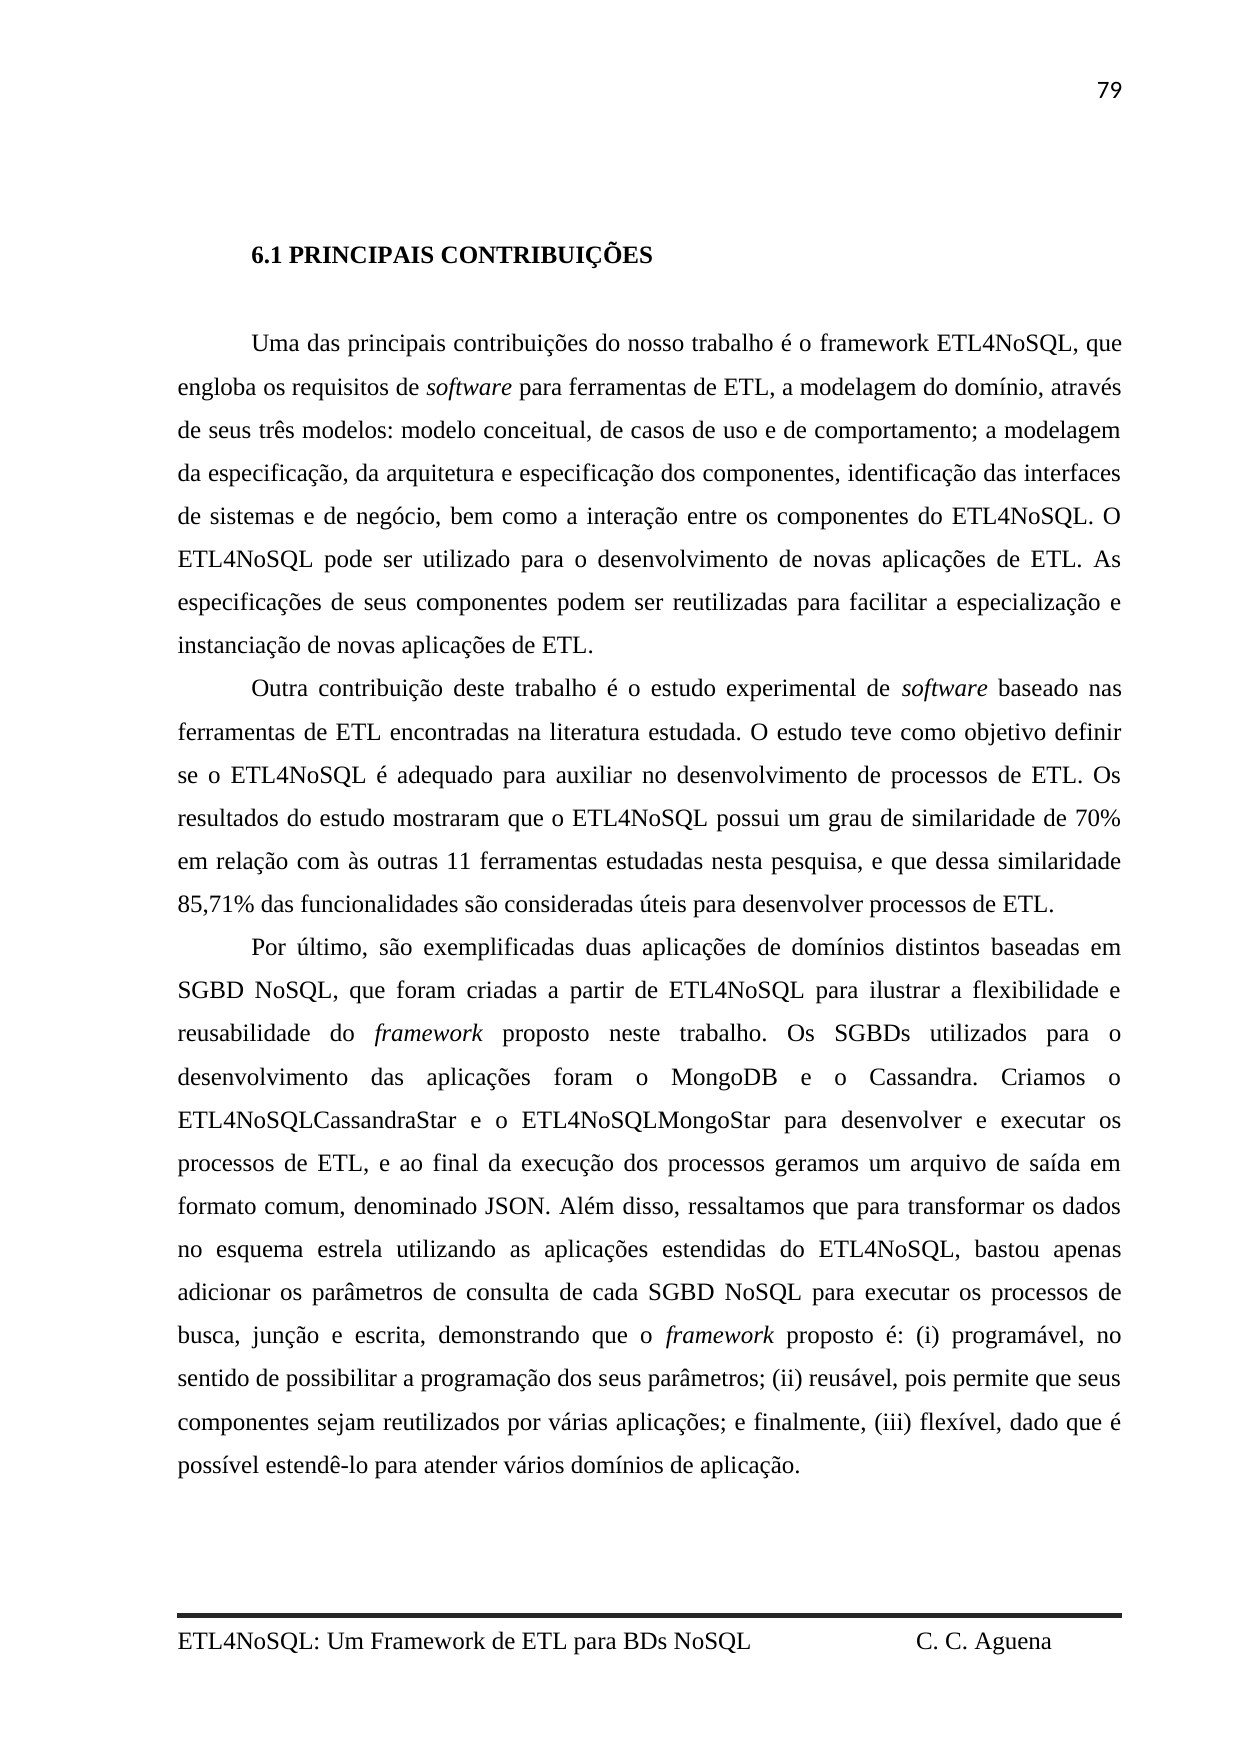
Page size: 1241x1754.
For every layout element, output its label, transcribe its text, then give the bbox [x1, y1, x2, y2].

text 6.1 PRINCIPAIS CONTRIBUIÇÕES [177, 240, 1122, 268]
text Uma das principais contribuições do nosso trabalho é o framework ETL4NoSQL, que engloba os requisitos de software para ferramentas de ETL, a modelagem do domínio, através de seus três modelos: modelo conceitual, de casos de uso e de comportamento; a modelagem da especificação, da arquitetura e especificação dos componentes, identificação das interfaces de sistemas e de negócio, bem como a interação entre os componentes do ETL4NoSQL. O ETL4NoSQL pode ser utilizado para o desenvolvimento de novas aplicações de ETL. As especificações de seus componentes podem ser reutilizadas para facilitar a especialização e instanciação de novas aplicações de ETL. [177, 328, 1122, 659]
text Por último, são exemplificadas duas aplicações de domínios distintos baseadas em SGBD NoSQL, que foram criadas a partir de ETL4NoSQL para ilustrar a flexibilidade e reusabilidade do framework proposto neste trabalho. Os SGBDs utilizados para o desenvolvimento das aplicações foram o MongoDB e o Cassandra. Criamos o ETL4NoSQLCassandraStar e o ETL4NoSQLMongoStar para desenvolver e executar os processos de ETL, e ao final da execução dos processos geramos um arquivo de saída em formato comum, denominado JSON. Além disso, ressaltamos que para transformar os dados no esquema estrela utilizando as aplicações estendidas do ETL4NoSQL, bastou apenas adicionar os parâmetros de consulta de cada SGBD NoSQL para executar os processos de busca, junção e escrita, demonstrando que o framework proposto é: (i) programável, no sentido de possibilitar a programação dos seus parâmetros; (ii) reusável, pois permite que seus componentes sejam reutilizados por várias aplicações; e finalmente, (iii) flexível, dado que é possível estendê-lo para atender vários domínios de aplicação. [177, 932, 1122, 1478]
text Outra contribuição deste trabalho é o estudo experimental de software baseado nas ferramentas de ETL encontradas na literatura estudada. O estudo teve como objetivo definir se o ETL4NoSQL é adequado para auxiliar no desenvolvimento de processos de ETL. Os resultados do estudo mostraram que o ETL4NoSQL possui um grau de similaridade de 70% em relação com às outras 11 ferramentas estudadas nesta pesquisa, e que dessa similaridade 85,71% das funcionalidades são consideradas úteis para desenvolver processos de ETL. [177, 673, 1122, 918]
